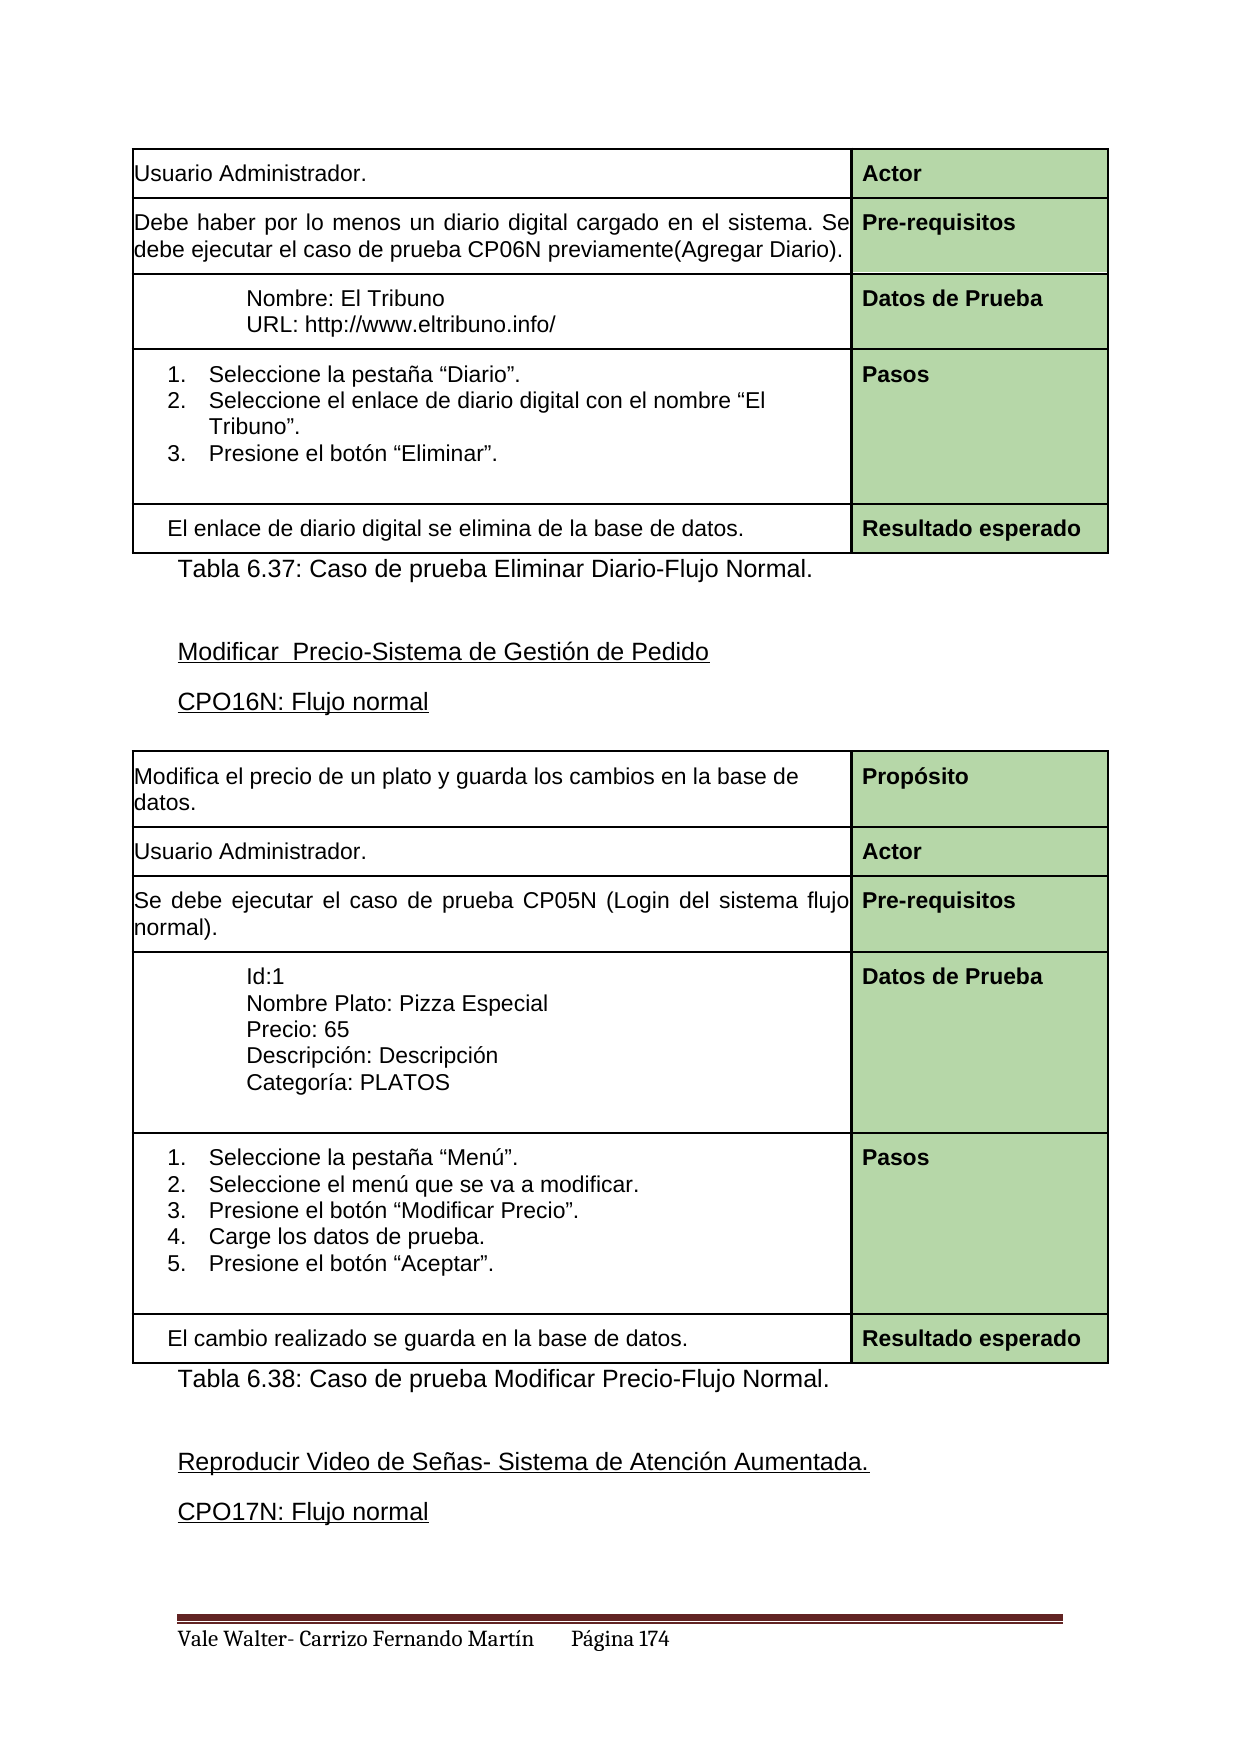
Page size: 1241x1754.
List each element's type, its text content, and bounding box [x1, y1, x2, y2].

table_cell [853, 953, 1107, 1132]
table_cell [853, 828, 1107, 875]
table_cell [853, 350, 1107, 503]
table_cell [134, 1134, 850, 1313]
text Tabla 6.38: Caso de prueba Modificar Precio-Flujo Normal. [177, 1364, 1063, 1393]
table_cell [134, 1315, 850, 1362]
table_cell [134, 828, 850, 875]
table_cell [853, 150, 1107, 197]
text CPO16N: Flujo normal [177, 687, 1063, 716]
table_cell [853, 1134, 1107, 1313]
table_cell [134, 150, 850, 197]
text CPO17N: Flujo normal [177, 1497, 1063, 1526]
text Tabla 6.37: Caso de prueba Eliminar Diario-Flujo Normal. [177, 554, 1063, 583]
text Reproducir Video de Señas- Sistema de Atención Aumentada. [177, 1447, 1063, 1476]
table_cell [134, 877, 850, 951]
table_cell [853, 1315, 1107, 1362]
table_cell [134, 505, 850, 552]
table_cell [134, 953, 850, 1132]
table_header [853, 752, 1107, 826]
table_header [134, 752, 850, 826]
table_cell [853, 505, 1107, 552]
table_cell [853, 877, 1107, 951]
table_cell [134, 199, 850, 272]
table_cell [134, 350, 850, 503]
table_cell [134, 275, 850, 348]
text Modificar Precio-Sistema de Gestión de Pedido [177, 637, 1063, 666]
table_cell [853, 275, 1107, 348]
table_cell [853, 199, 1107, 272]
